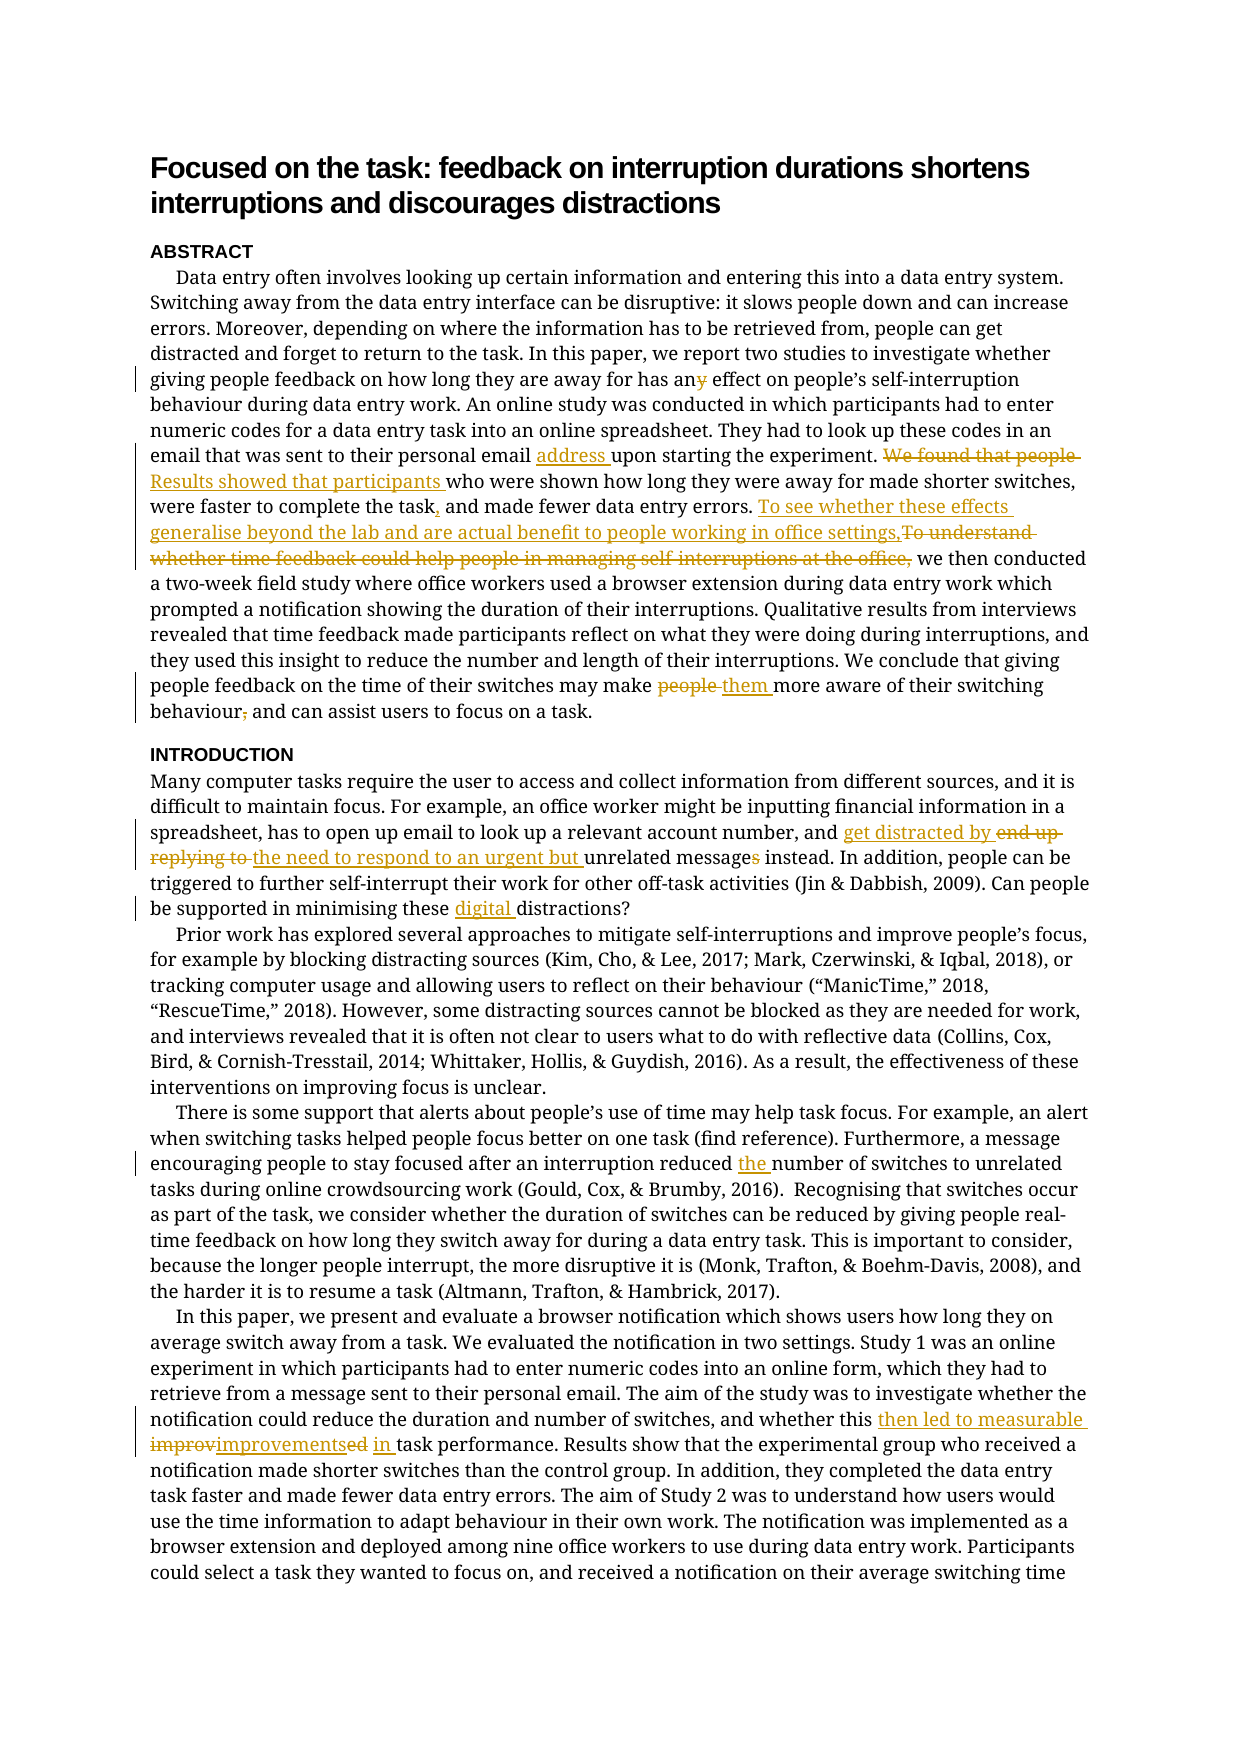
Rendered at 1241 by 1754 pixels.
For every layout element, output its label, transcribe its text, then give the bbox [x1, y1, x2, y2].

text There is some support that alerts about people’s use of time may help task focus. For example, an alert when switching tasks helped people focus better on one task (find reference). Furthermore, a message encouraging people to stay focused after an interruption reduced number of switches to unrelated tasks during online crowdsourcing work (Gould, Cox, & Brumby, 2016). Recognising that switches occur as part of the task, we consider whether the duration of switches can be reduced by giving people real-time feedback on how long they switch away for during a data entry task. This is important to consider, because the longer people interrupt, the more disruptive it is (Monk, Trafton, & Boehm-Davis, 2008), and the harder it is to resume a task (Altmann, Trafton, & Hambrick, 2017). [150, 1100, 1090, 1304]
text Prior work has explored several approaches to mitigate self-interruptions and improve people’s focus, for example by blocking distracting sources (Kim, Cho, & Lee, 2017; Mark, Czerwinski, & Iqbal, 2018), or tracking computer usage and allowing users to reflect on their behaviour (“ManicTime,” 2018, “RescueTime,” 2018). However, some distracting sources cannot be blocked as they are needed for work, and interviews revealed that it is often not clear to users what to do with reflective data (Collins, Cox, Bird, & Cornish-Tresstail, 2014; Whittaker, Hollis, & Guydish, 2016). As a result, the effectiveness of these interventions on improving focus is unclear. [150, 921, 1090, 1100]
subtitle Abstract [150, 240, 1090, 262]
title Focused on the task: feedback on interruption durations shortens interruptions and discourages distractions [150, 150, 1090, 219]
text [150, 1304, 1090, 1584]
text Many computer tasks require the user to access and collect information from different sources, and it is difficult to maintain focus. For example, an office worker might be inputting financial information in a spreadsheet, has to open up email to look up a relevant account number, and unrelated message instead. In addition, people can be triggered to further self-interrupt their work for other off-task activities (Jin & Dabbish, 2009). Can people be supported in minimising these distractions? [150, 768, 1090, 921]
subtitle Introduction [150, 744, 1090, 766]
text Data entry often involves looking up certain information and entering this into a data entry system. Switching away from the data entry interface can be disruptive: it slows people down and can increase errors. Moreover, depending on where the information has to be retrieved from, people can get distracted and forget to return to the task. In this paper, we report two studies to investigate whether giving people feedback on how long they are away for has an effect on people’s self-interruption behaviour during data entry work. An online study was conducted in which participants had to enter numeric codes for a data entry task into an online spreadsheet. They had to look up these codes in an email that was sent to their personal email upon starting the experiment. who were shown how long they were away for made shorter switches, were faster to complete the task and made fewer data entry errors. we then conducted a two-week field study where office workers used a browser extension during data entry work which prompted a notification showing the duration of their interruptions. Qualitative results from interviews revealed that time feedback made participants reflect on what they were doing during interruptions, and they used this insight to reduce the number and length of their interruptions. We conclude that giving people feedback on the time of their switches may make more aware of their switching behaviour and can assist users to focus on a task. [150, 264, 1090, 723]
